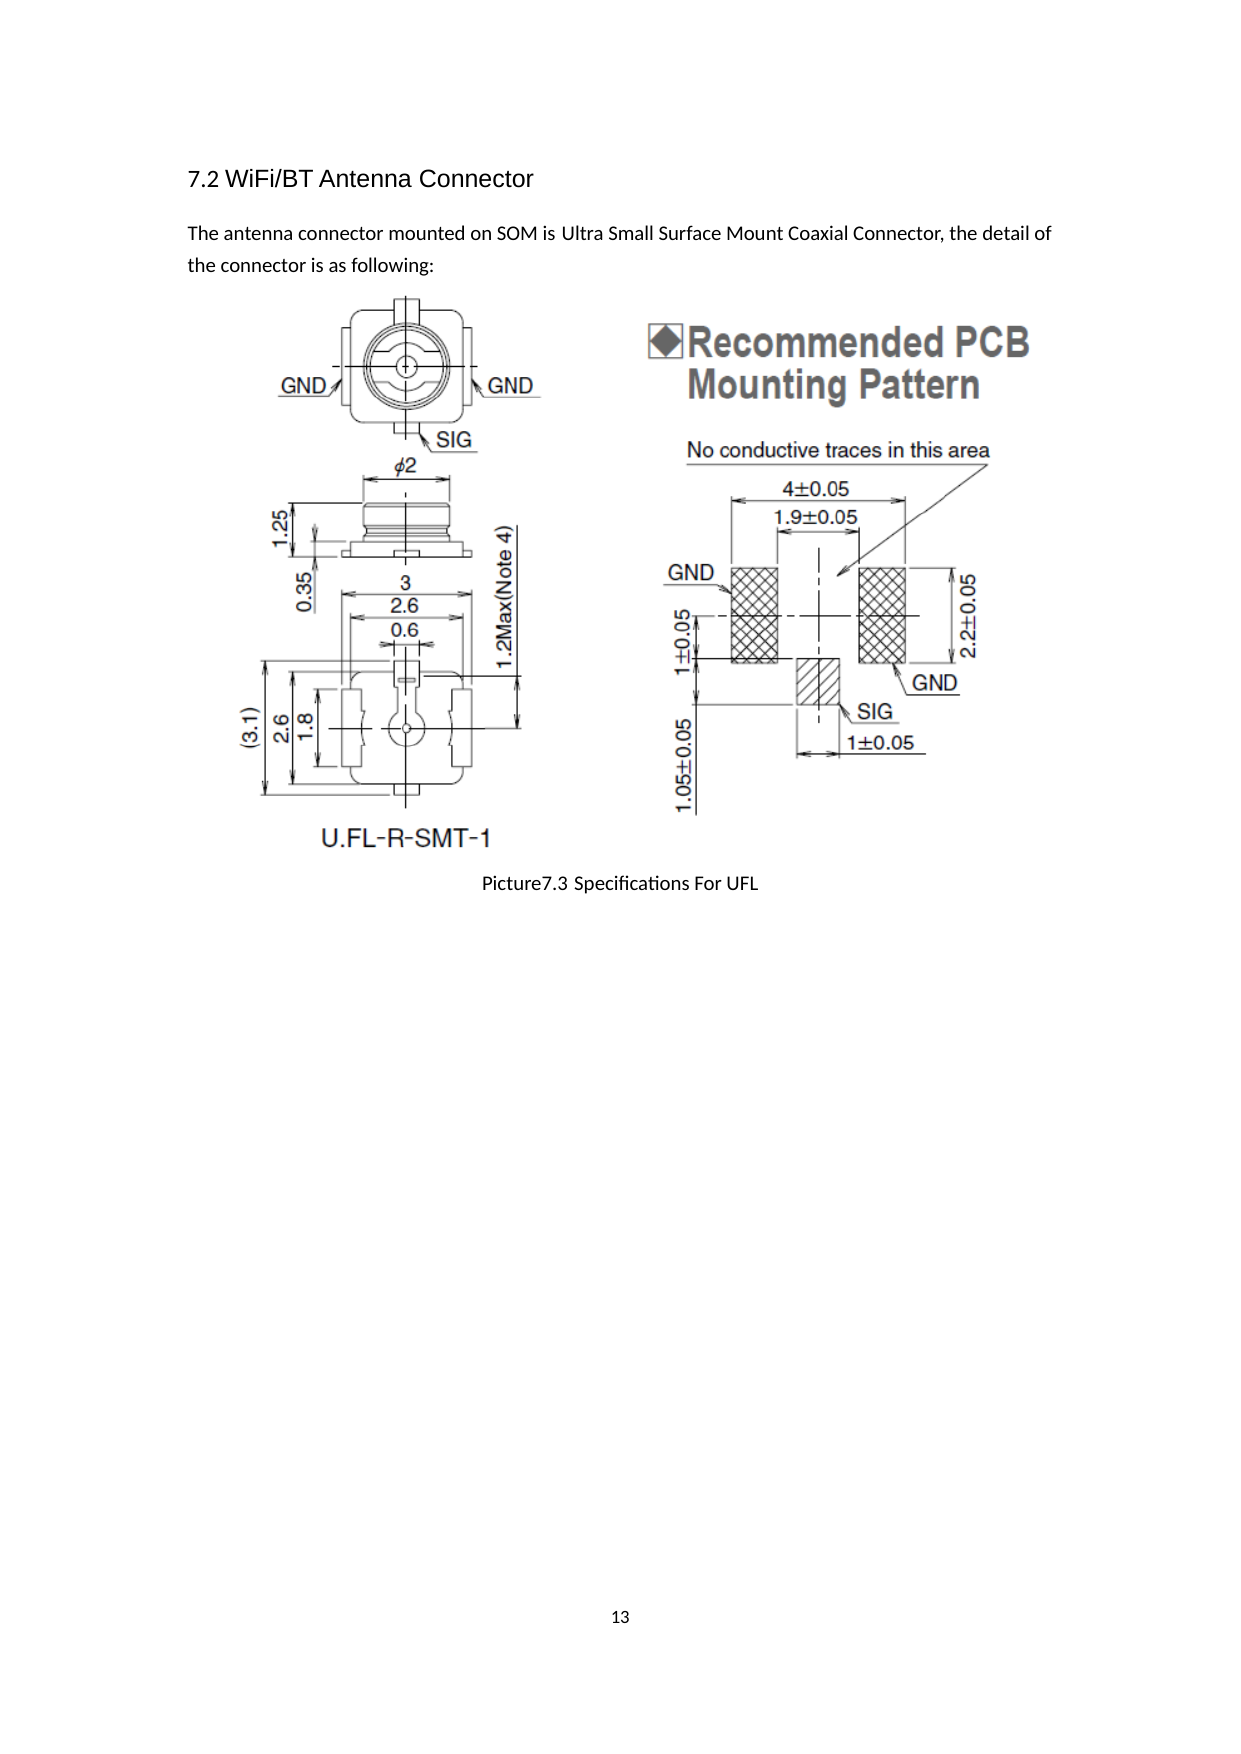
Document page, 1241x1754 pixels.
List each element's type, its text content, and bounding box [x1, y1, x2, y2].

list Specifications For UFL [187, 867, 1053, 899]
subtitle WiFi/BT Antenna Connector [187, 162, 1053, 194]
text The antenna connector mounted on SOM is Ultra Small Surface Mount Coaxial Connector, the detail of the connector is as following: [187, 217, 1053, 281]
picture [187, 281, 1053, 862]
